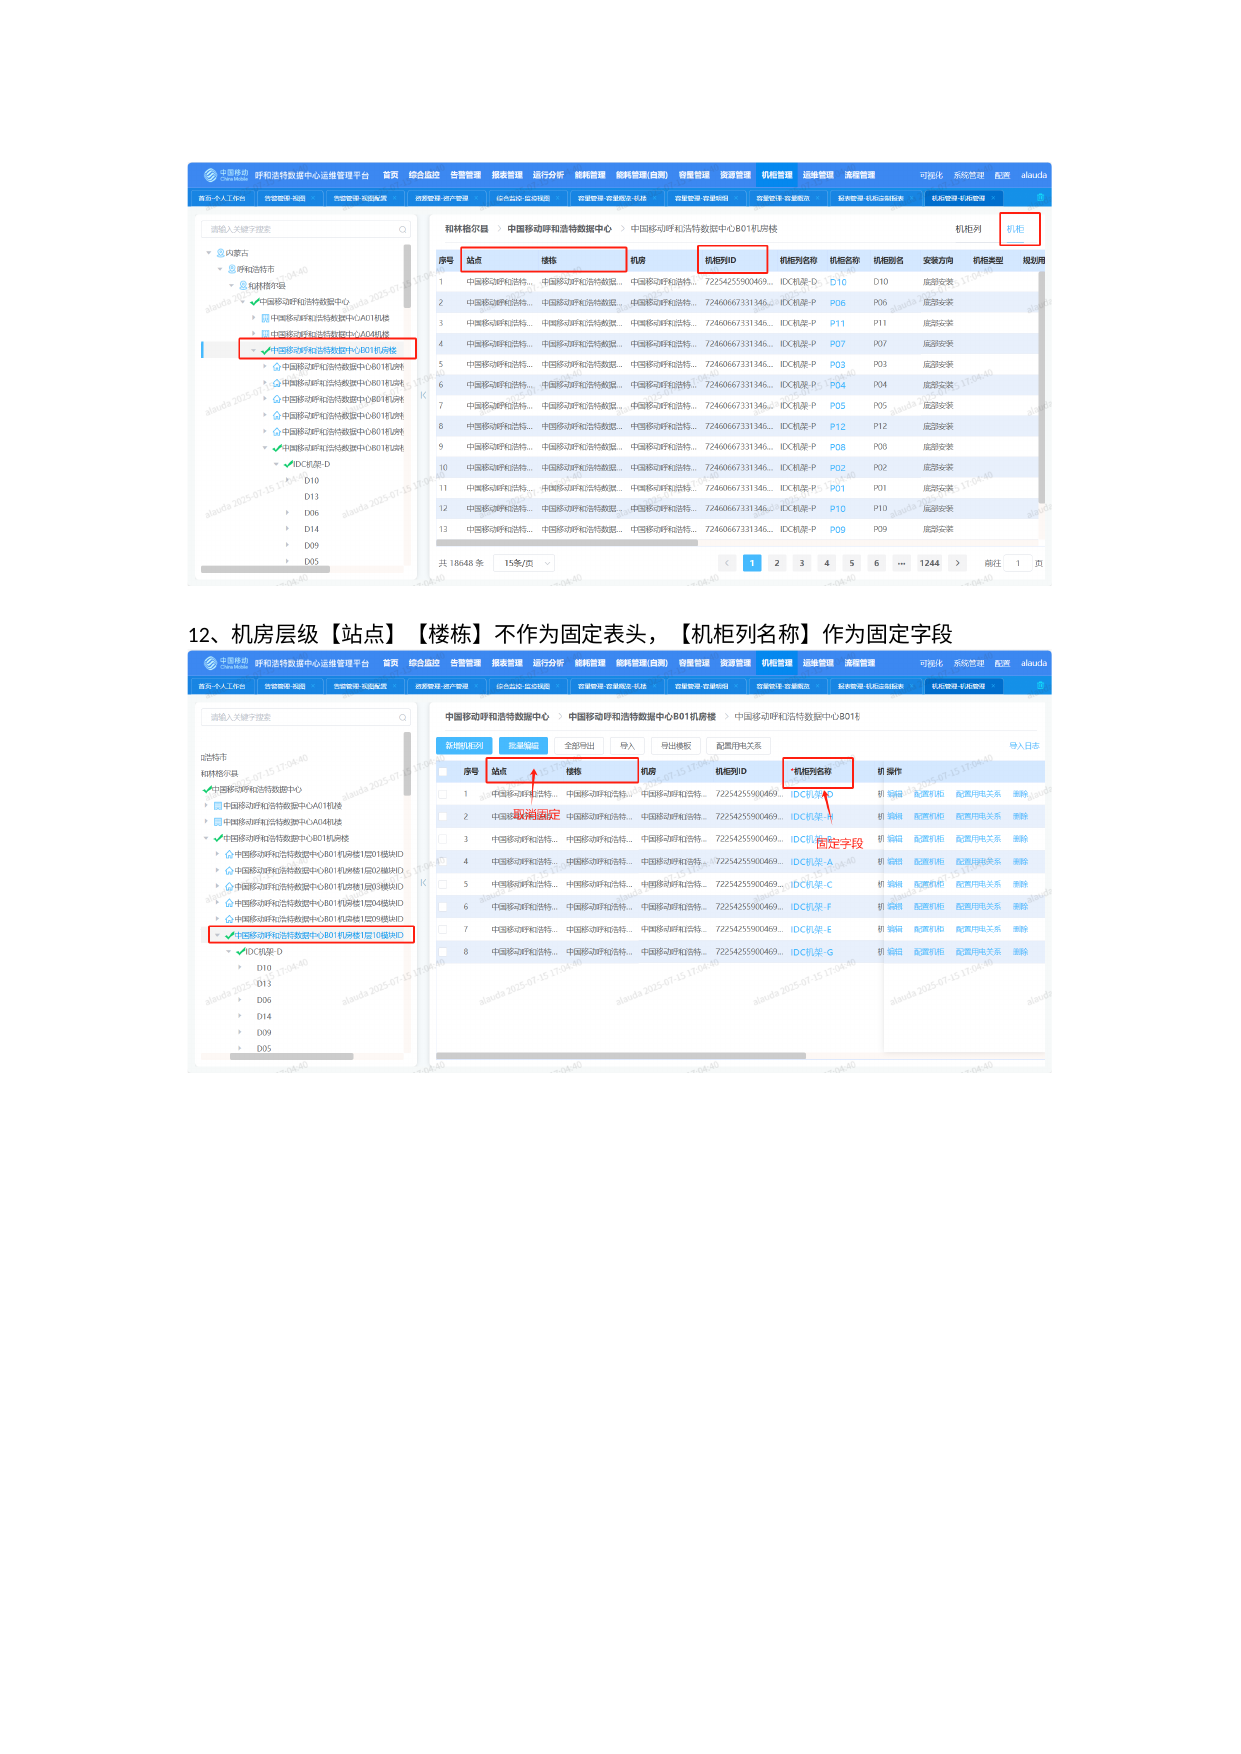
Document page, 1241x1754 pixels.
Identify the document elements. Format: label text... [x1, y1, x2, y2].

picture [187, 162, 1052, 586]
picture [187, 649, 1052, 1073]
list 12、机房层级【站点】【楼栋】不作为固定表头，【机柜列名称】作为固定字段 [187, 617, 1053, 649]
